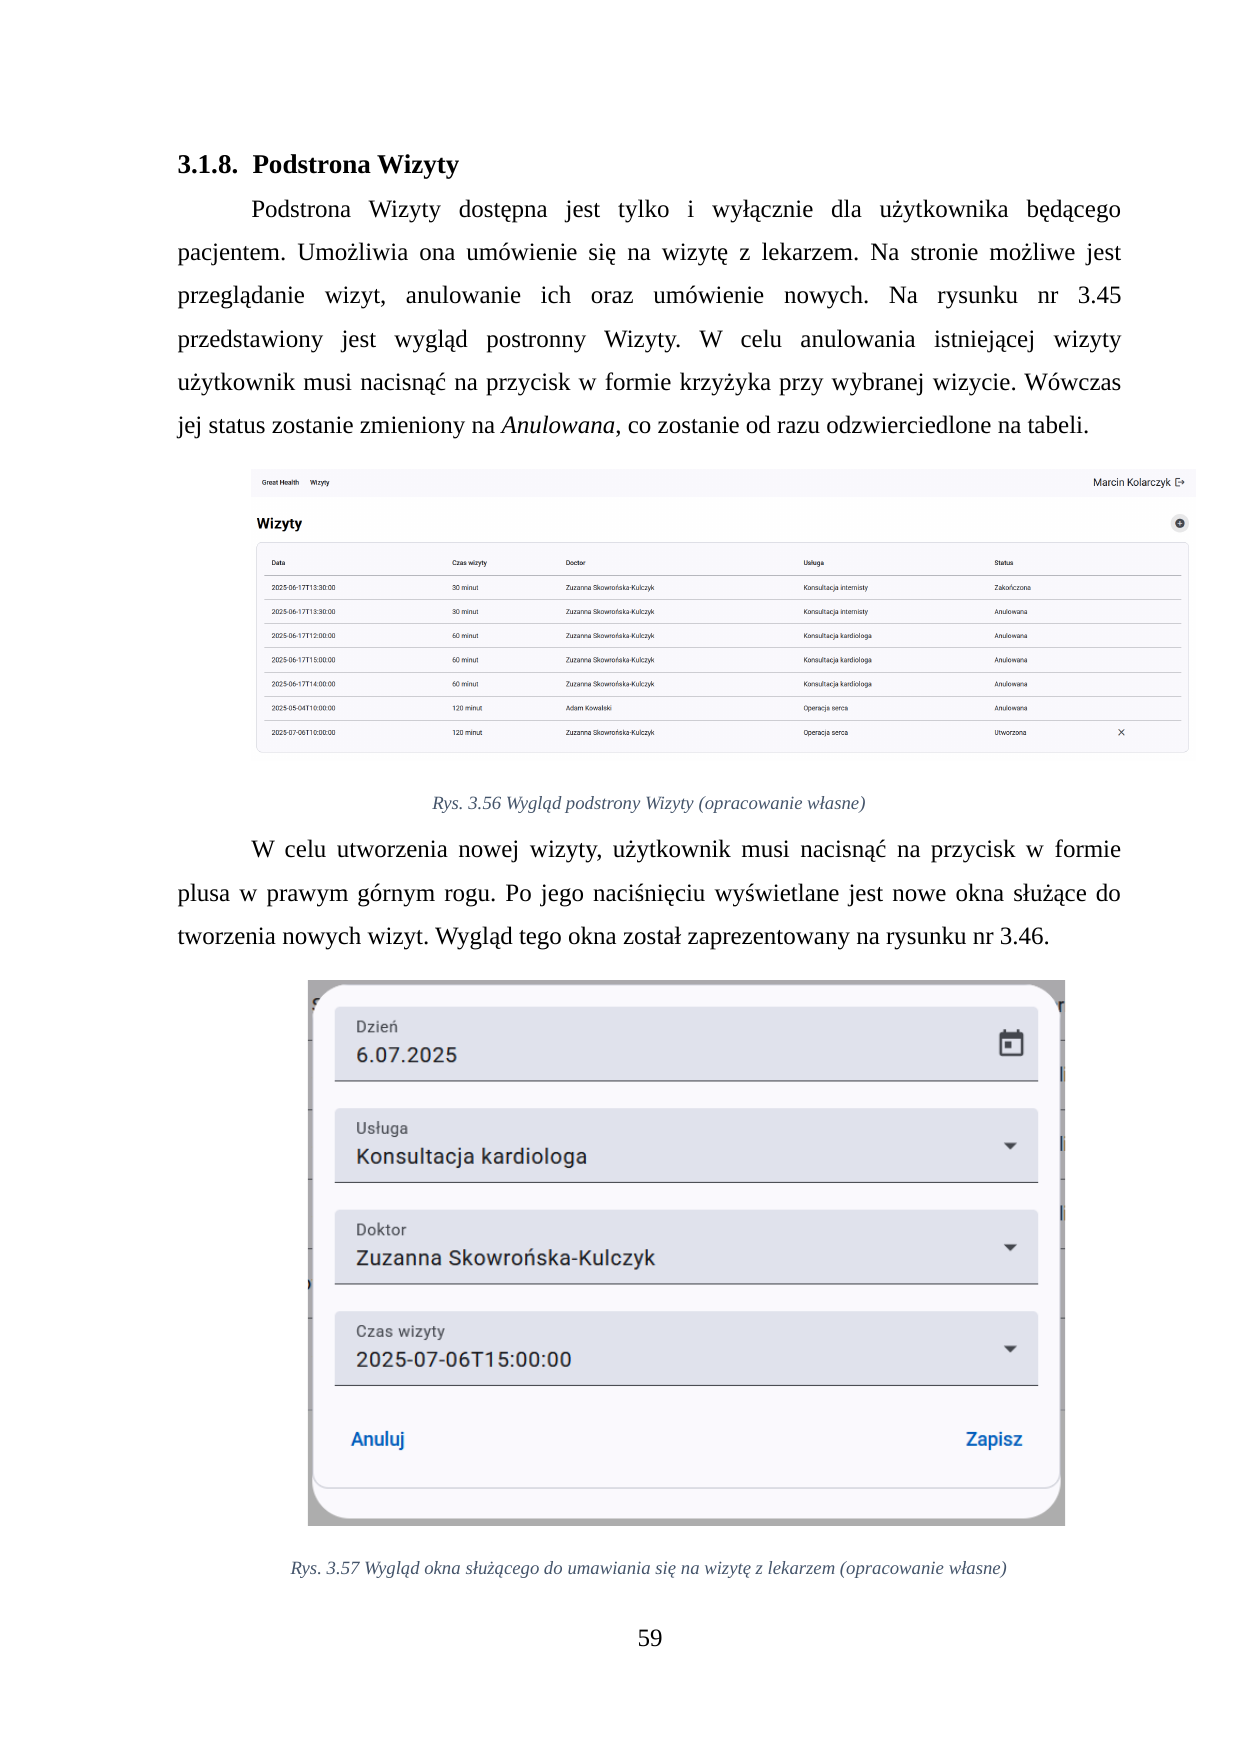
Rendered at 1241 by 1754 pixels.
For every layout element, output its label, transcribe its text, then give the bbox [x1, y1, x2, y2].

text W celu utworzenia nowej wizyty, użytkownik musi nacisnąć na przycisk w formie plusa w prawym górnym rogu. Po jego naciśnięciu wyświetlane jest nowe okna służące do tworzenia nowych wizyt. Wygląd tego okna został zaprezentowany na rysunku nr 3.46. [177, 834, 1122, 949]
text Podstrona Wizyty dostępna jest tylko i wyłącznie dla użytkownika będącego pacjentem. Umożliwia ona umówienie się na wizytę z lekarzem. Na stronie możliwe jest przeglądanie wizyt, anulowanie ich oraz umówienie nowych. Na rysunku nr 3.45 przedstawiony jest wygląd postronny Wizyty. W celu anulowania istniejącej wizyty użytkownik musi nacisnąć na przycisk w formie krzyżyka przy wybranej wizycie. Wówczas jej status zostanie zmieniony na Anulowana, co zostanie od razu odzwierciedlone na tabeli. [177, 194, 1122, 439]
picture [251, 469, 1196, 761]
subtitle Podstrona Wizyty [177, 148, 1122, 179]
picture [307, 980, 1066, 1526]
